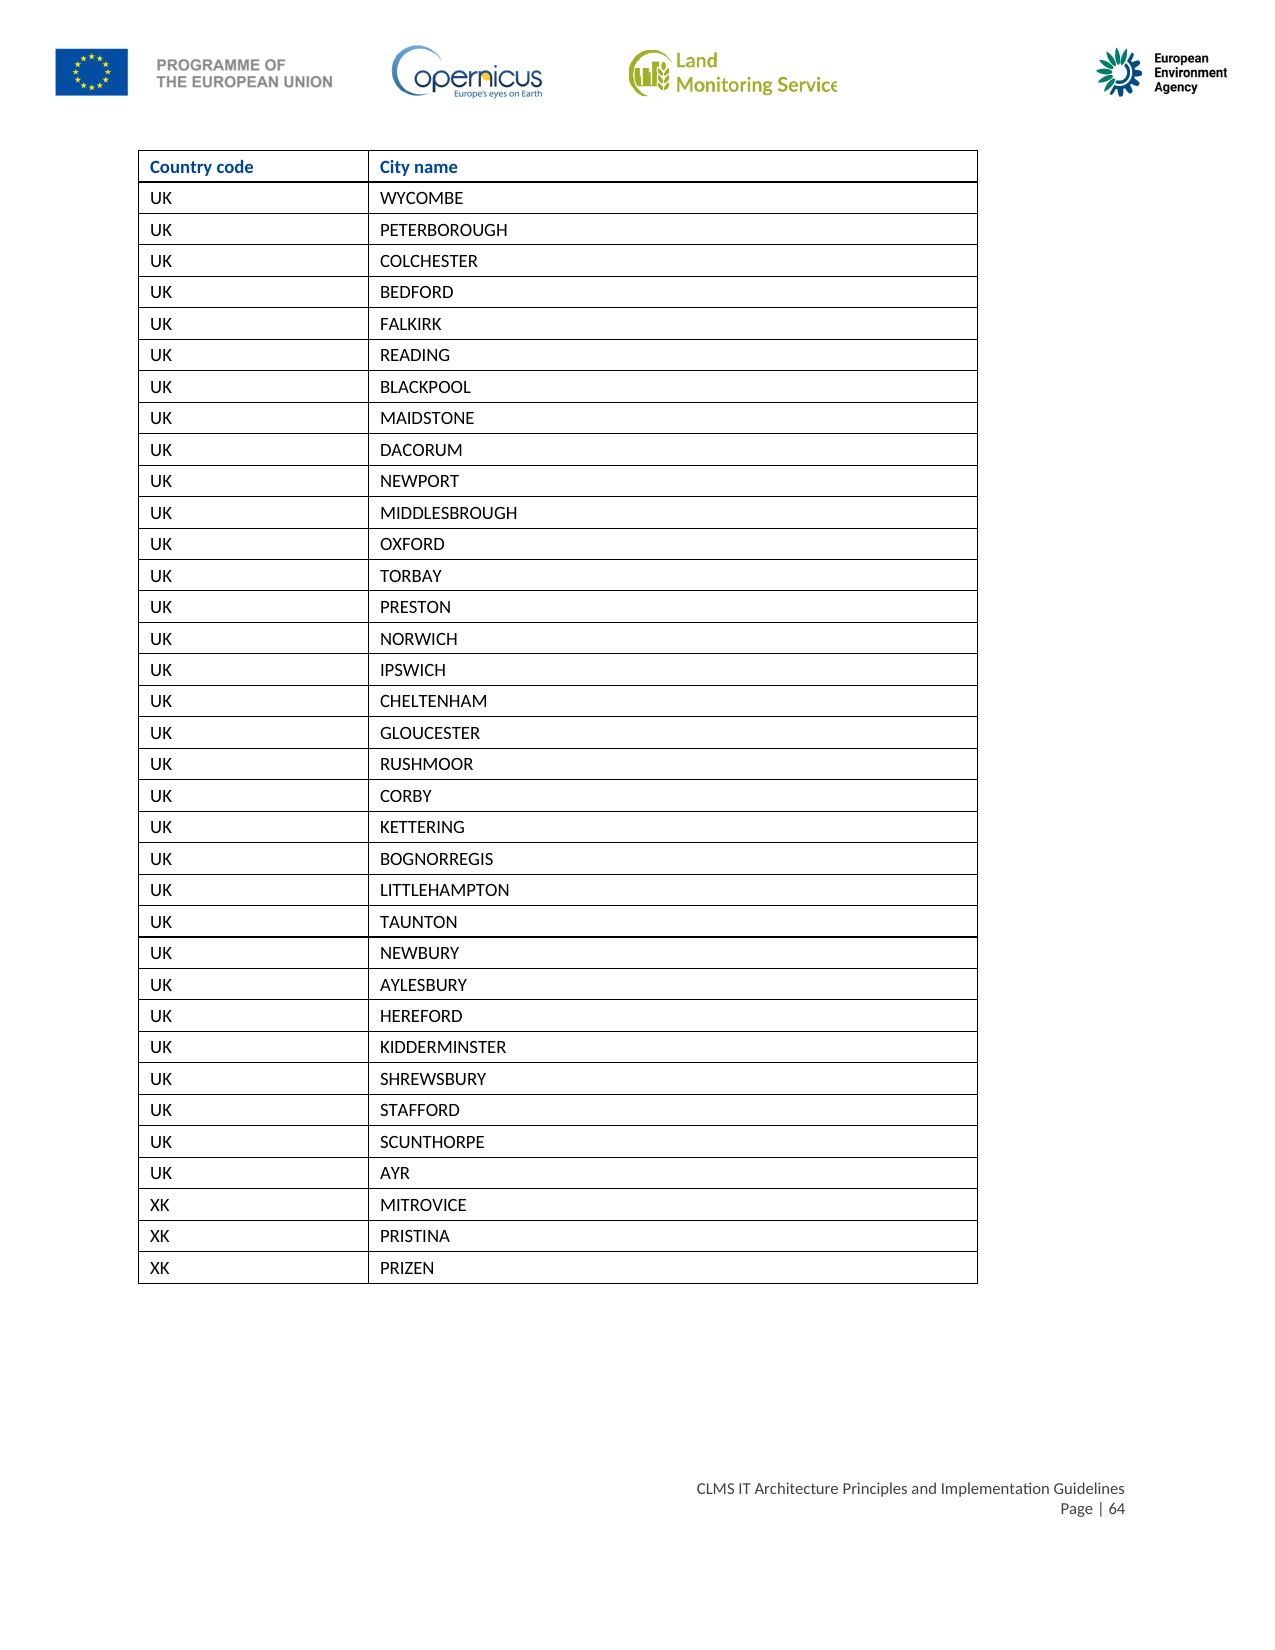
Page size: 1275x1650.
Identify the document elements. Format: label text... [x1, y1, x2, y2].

table_cell SHREWSBURY [369, 1063, 977, 1094]
table_cell UK [139, 591, 368, 622]
table_cell TORBAY [369, 560, 977, 590]
table_cell UK [139, 1126, 368, 1157]
table_cell UK [139, 938, 368, 968]
table_cell AYLESBURY [369, 969, 977, 999]
table_cell UK [139, 434, 368, 464]
table_header City name [369, 151, 977, 181]
table_cell UK [139, 466, 368, 496]
table_cell PETERBOROUGH [369, 214, 977, 244]
picture [1094, 46, 1228, 97]
table_cell COLCHESTER [369, 245, 977, 276]
table_cell MAIDSTONE [369, 403, 977, 433]
table_cell IPSWICH [369, 654, 977, 685]
table_cell PRESTON [369, 591, 977, 622]
table_cell NEWPORT [369, 466, 977, 496]
table_cell FALKIRK [369, 308, 977, 339]
table_cell BLACKPOOL [369, 371, 977, 402]
table_cell UK [139, 717, 368, 748]
table_cell DACORUM [369, 434, 977, 464]
table_cell XK [139, 1221, 368, 1251]
table_cell UK [139, 1032, 368, 1062]
table_cell UK [139, 308, 368, 339]
table_cell UK [139, 686, 368, 716]
table_cell UK [139, 623, 368, 653]
table_cell UK [139, 529, 368, 559]
table_cell NORWICH [369, 623, 977, 653]
table_cell SCUNTHORPE [369, 1126, 977, 1157]
table_cell MIDDLESBROUGH [369, 497, 977, 527]
table_cell TAUNTON [369, 906, 977, 936]
table_cell READING [369, 340, 977, 370]
table_cell PRIZEN [369, 1252, 977, 1282]
table_cell STAFFORD [369, 1095, 977, 1125]
picture [371, 15, 560, 130]
table_cell HEREFORD [369, 1000, 977, 1031]
table_cell UK [139, 906, 368, 936]
table_cell WYCOMBE [369, 183, 977, 213]
picture [628, 50, 837, 97]
table_cell UK [139, 371, 368, 402]
table_cell UK [139, 1158, 368, 1188]
table_cell BOGNORREGIS [369, 843, 977, 873]
table_cell RUSHMOOR [369, 749, 977, 779]
table_cell UK [139, 843, 368, 873]
table_cell UK [139, 183, 368, 213]
table_cell KETTERING [369, 812, 977, 842]
picture [29, 21, 351, 124]
table_cell NEWBURY [369, 938, 977, 968]
table_cell UK [139, 277, 368, 307]
table_cell UK [139, 654, 368, 685]
table_cell OXFORD [369, 529, 977, 559]
table_cell AYR [369, 1158, 977, 1188]
table_cell UK [139, 749, 368, 779]
table_cell XK [139, 1252, 368, 1282]
table_cell PRISTINA [369, 1221, 977, 1251]
table_cell UK [139, 560, 368, 590]
table_cell UK [139, 245, 368, 276]
table_cell UK [139, 969, 368, 999]
table_cell UK [139, 403, 368, 433]
table_cell LITTLEHAMPTON [369, 875, 977, 905]
table_cell XK [139, 1189, 368, 1219]
table_cell KIDDERMINSTER [369, 1032, 977, 1062]
table_cell MITROVICE [369, 1189, 977, 1219]
table_cell UK [139, 780, 368, 811]
table_cell UK [139, 1063, 368, 1094]
table_cell UK [139, 214, 368, 244]
table_cell UK [139, 1000, 368, 1031]
table_cell CORBY [369, 780, 977, 811]
table_header Country code [139, 151, 368, 181]
table_cell CHELTENHAM [369, 686, 977, 716]
table_cell UK [139, 340, 368, 370]
table_cell UK [139, 812, 368, 842]
table_cell UK [139, 1095, 368, 1125]
table_cell BEDFORD [369, 277, 977, 307]
table_cell UK [139, 497, 368, 527]
table_cell UK [139, 875, 368, 905]
table_cell GLOUCESTER [369, 717, 977, 748]
